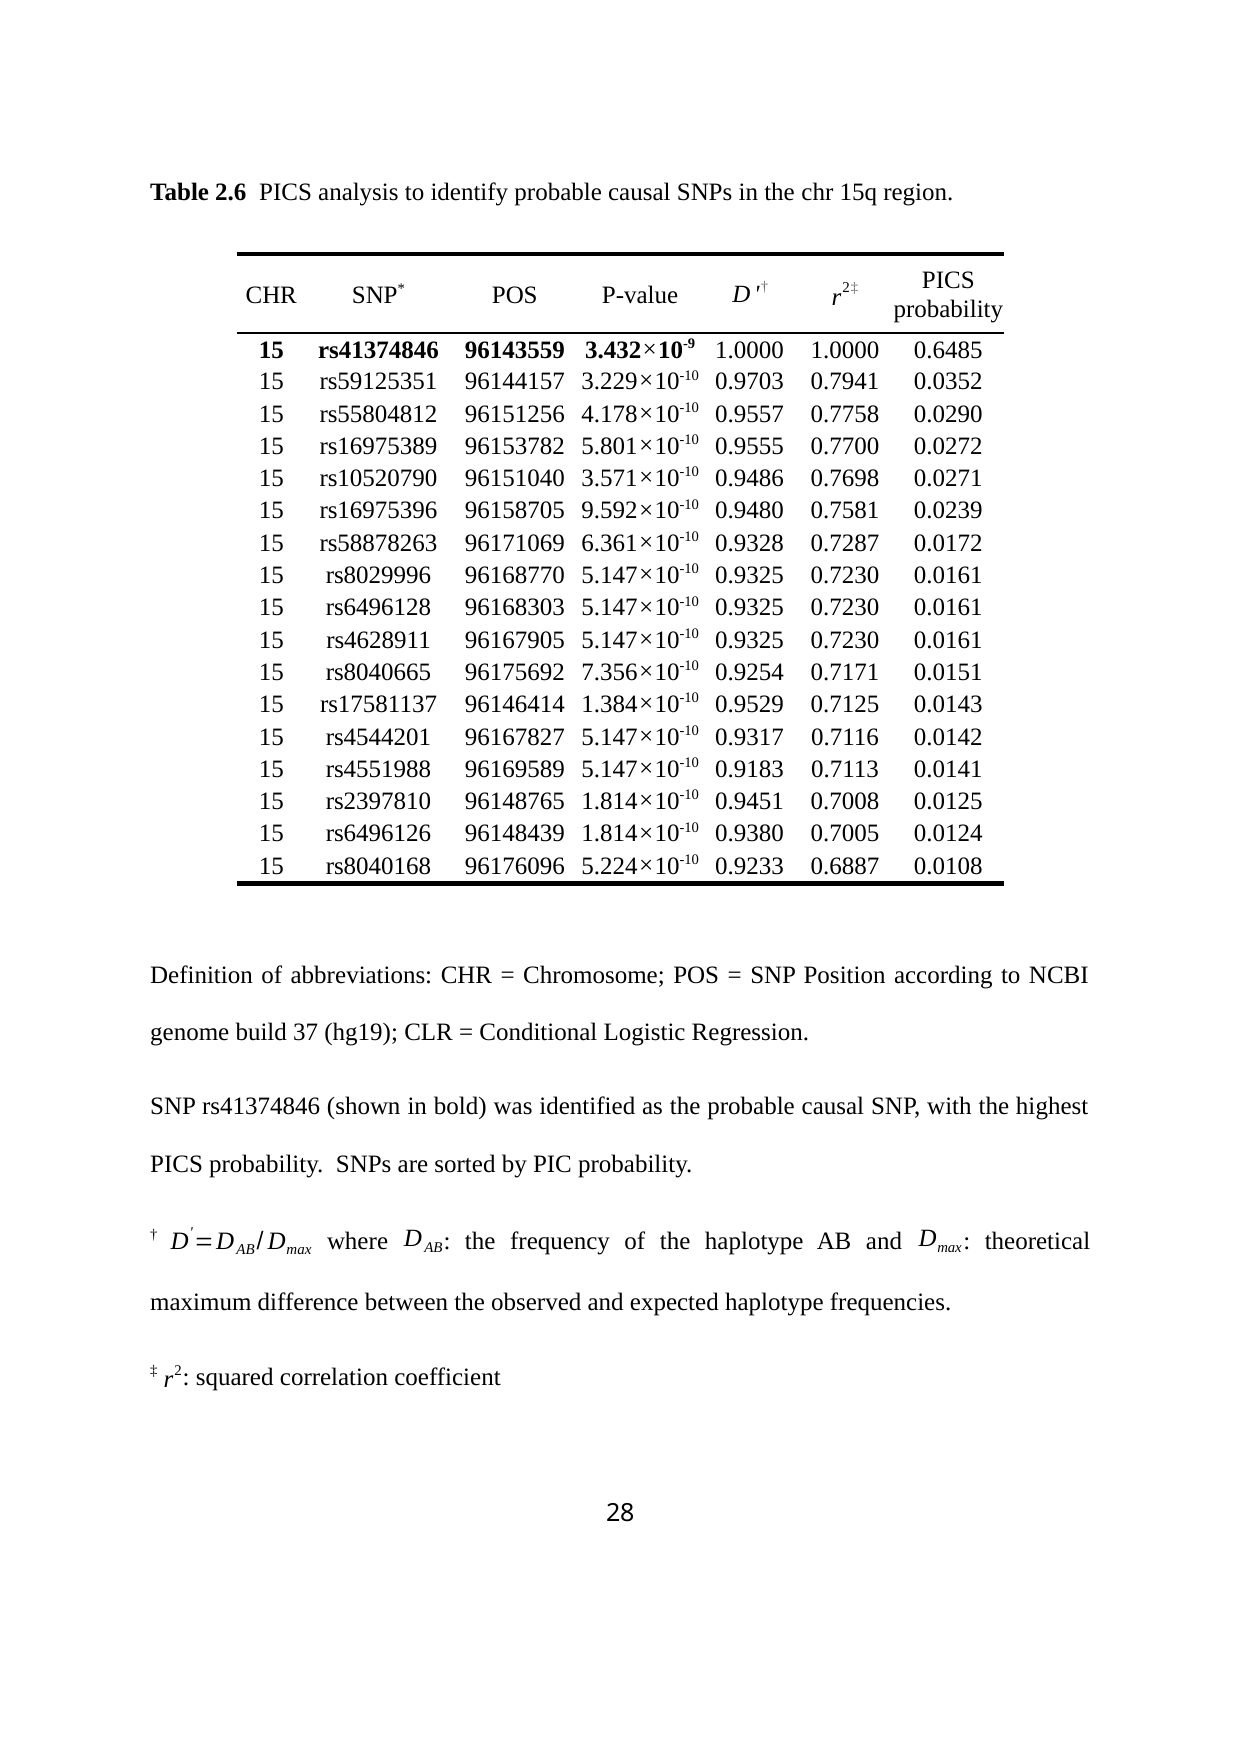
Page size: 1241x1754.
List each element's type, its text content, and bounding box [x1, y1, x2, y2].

table_cell 15 [237, 590, 306, 623]
table_cell 0.0271 [893, 461, 1004, 493]
table_cell 0.9380 [702, 816, 797, 849]
table_cell 5.14710-10 [578, 752, 702, 784]
table_header POS [451, 256, 578, 332]
table_cell 15 [237, 655, 306, 687]
table_cell 96167827 [451, 720, 578, 752]
table_cell 0.0141 [893, 752, 1004, 784]
table_cell 0.0272 [893, 429, 1004, 461]
table_cell 0.6887 [797, 849, 892, 881]
table_header P-value [578, 256, 702, 332]
table_cell rs41374846 [306, 334, 451, 364]
table_cell 0.7113 [797, 752, 892, 784]
table_cell 0.9325 [702, 558, 797, 590]
table_cell rs8040168 [306, 849, 451, 881]
table_cell rs10520790 [306, 461, 451, 493]
table_cell 96175692 [451, 655, 578, 687]
table_cell 0.7698 [797, 461, 892, 493]
table_cell 1.0000 [702, 334, 797, 364]
table_cell 15 [237, 334, 306, 364]
table_cell 3.57110-10 [578, 461, 702, 493]
table_cell 0.0124 [893, 816, 1004, 849]
table_cell 96146414 [451, 687, 578, 719]
table_cell 0.7171 [797, 655, 892, 687]
table_cell 96153782 [451, 429, 578, 461]
table_cell 0.0161 [893, 558, 1004, 590]
table_cell 96168770 [451, 558, 578, 590]
table_header ‡ [797, 256, 892, 332]
table_cell 0.9480 [702, 494, 797, 526]
table_cell 96168303 [451, 590, 578, 623]
table_cell 1.81410-10 [578, 816, 702, 849]
table_cell 0.7230 [797, 623, 892, 655]
table_cell 15 [237, 558, 306, 590]
table_cell 1.0000 [797, 334, 892, 364]
text Table 2.6 PICS analysis to identify probable causal SNPs in the chr 15q region. [150, 177, 1090, 206]
table_cell 96176096 [451, 849, 578, 881]
table_cell 0.7116 [797, 720, 892, 752]
table_cell 0.0161 [893, 623, 1004, 655]
table_cell 0.7230 [797, 590, 892, 623]
table_cell 0.0239 [893, 494, 1004, 526]
table_cell 0.7287 [797, 526, 892, 558]
table_cell 0.9233 [702, 849, 797, 881]
text Definition of abbreviations: CHR = Chromosome; POS = SNP Position according to NCBI genome build 37 (hg19); CLR = Conditional Logistic Regression. [150, 960, 1090, 1046]
table_cell 0.7008 [797, 784, 892, 816]
table_cell 5.14710-10 [578, 590, 702, 623]
table_cell 1.81410-10 [578, 784, 702, 816]
table_cell 0.9486 [702, 461, 797, 493]
table_cell 0.9555 [702, 429, 797, 461]
table_cell 15 [237, 461, 306, 493]
table_cell rs8040665 [306, 655, 451, 687]
table_cell 5.22410-10 [578, 849, 702, 881]
table_cell 15 [237, 623, 306, 655]
table_cell 6.36110-10 [578, 526, 702, 558]
table_cell rs4628911 [306, 623, 451, 655]
table_cell 96148439 [451, 816, 578, 849]
table_cell rs4551988 [306, 752, 451, 784]
table_cell rs16975389 [306, 429, 451, 461]
table_cell 96151040 [451, 461, 578, 493]
table_header SNP* [306, 256, 451, 332]
table_cell rs4544201 [306, 720, 451, 752]
text ‡ : squared correlation coefficient [150, 1361, 1090, 1392]
table_cell 0.7581 [797, 494, 892, 526]
table_cell 0.9328 [702, 526, 797, 558]
table_cell 15 [237, 687, 306, 719]
table_cell 7.35610-10 [578, 655, 702, 687]
table_cell 15 [237, 429, 306, 461]
table_cell 15 [237, 720, 306, 752]
table_cell 15 [237, 849, 306, 881]
table_cell 15 [237, 397, 306, 429]
table_cell 1.38410-10 [578, 687, 702, 719]
table_cell 0.9451 [702, 784, 797, 816]
table_cell rs59125351 [306, 364, 451, 397]
table_cell 96144157 [451, 364, 578, 397]
table_cell 0.0352 [893, 364, 1004, 397]
table_cell 0.7700 [797, 429, 892, 461]
table_header CHR [237, 256, 306, 332]
table_cell 0.7125 [797, 687, 892, 719]
table_cell 96167905 [451, 623, 578, 655]
table_cell 96158705 [451, 494, 578, 526]
table_cell 0.7005 [797, 816, 892, 849]
table_cell 0.9703 [702, 364, 797, 397]
table_cell 0.0125 [893, 784, 1004, 816]
table_cell 96148765 [451, 784, 578, 816]
text SNP rs41374846 (shown in bold) was identified as the probable causal SNP, with the highest PICS probability. SNPs are sorted by PIC probability. [150, 1091, 1090, 1178]
table_cell 5.80110-10 [578, 429, 702, 461]
table_cell rs6496126 [306, 816, 451, 849]
table_cell 0.9529 [702, 687, 797, 719]
table_cell 0.0108 [893, 849, 1004, 881]
table_cell 0.9325 [702, 623, 797, 655]
table_cell 0.0290 [893, 397, 1004, 429]
table_cell rs2397810 [306, 784, 451, 816]
table_cell 3.22910-10 [578, 364, 702, 397]
table_cell rs16975396 [306, 494, 451, 526]
table_cell 5.14710-10 [578, 623, 702, 655]
table_cell rs55804812 [306, 397, 451, 429]
table_cell rs17581137 [306, 687, 451, 719]
table_cell 15 [237, 526, 306, 558]
table_cell rs58878263 [306, 526, 451, 558]
table_cell 15 [237, 494, 306, 526]
table_cell 15 [237, 364, 306, 397]
table_cell 0.9183 [702, 752, 797, 784]
table_cell 96169589 [451, 752, 578, 784]
table_cell 9.59210-10 [578, 494, 702, 526]
table_cell 3.43210-9 [578, 334, 702, 364]
table_cell 0.0142 [893, 720, 1004, 752]
table_cell 0.9317 [702, 720, 797, 752]
table_cell 15 [237, 752, 306, 784]
table_cell 0.0151 [893, 655, 1004, 687]
table_cell 0.7758 [797, 397, 892, 429]
table_cell 0.0143 [893, 687, 1004, 719]
table_cell 4.17810-10 [578, 397, 702, 429]
table_cell rs8029996 [306, 558, 451, 590]
table_cell 0.7230 [797, 558, 892, 590]
text † where : the frequency of the haplotype AB and : theoretical maximum difference between the observed and expected haplotype frequencies. [150, 1223, 1090, 1316]
table_cell 5.14710-10 [578, 558, 702, 590]
table_header † [702, 256, 797, 332]
table_cell 0.0161 [893, 590, 1004, 623]
table_cell 0.9557 [702, 397, 797, 429]
table_cell 96151256 [451, 397, 578, 429]
table_cell 5.14710-10 [578, 720, 702, 752]
table_cell 0.9254 [702, 655, 797, 687]
table_cell 0.6485 [893, 334, 1004, 364]
table_cell 96143559 [451, 334, 578, 364]
table_cell 0.7941 [797, 364, 892, 397]
table_cell 15 [237, 816, 306, 849]
table_cell 0.9325 [702, 590, 797, 623]
table_cell rs6496128 [306, 590, 451, 623]
table_cell 0.0172 [893, 526, 1004, 558]
table_cell 15 [237, 784, 306, 816]
table_cell 96171069 [451, 526, 578, 558]
table_header PICS probability [893, 256, 1004, 332]
